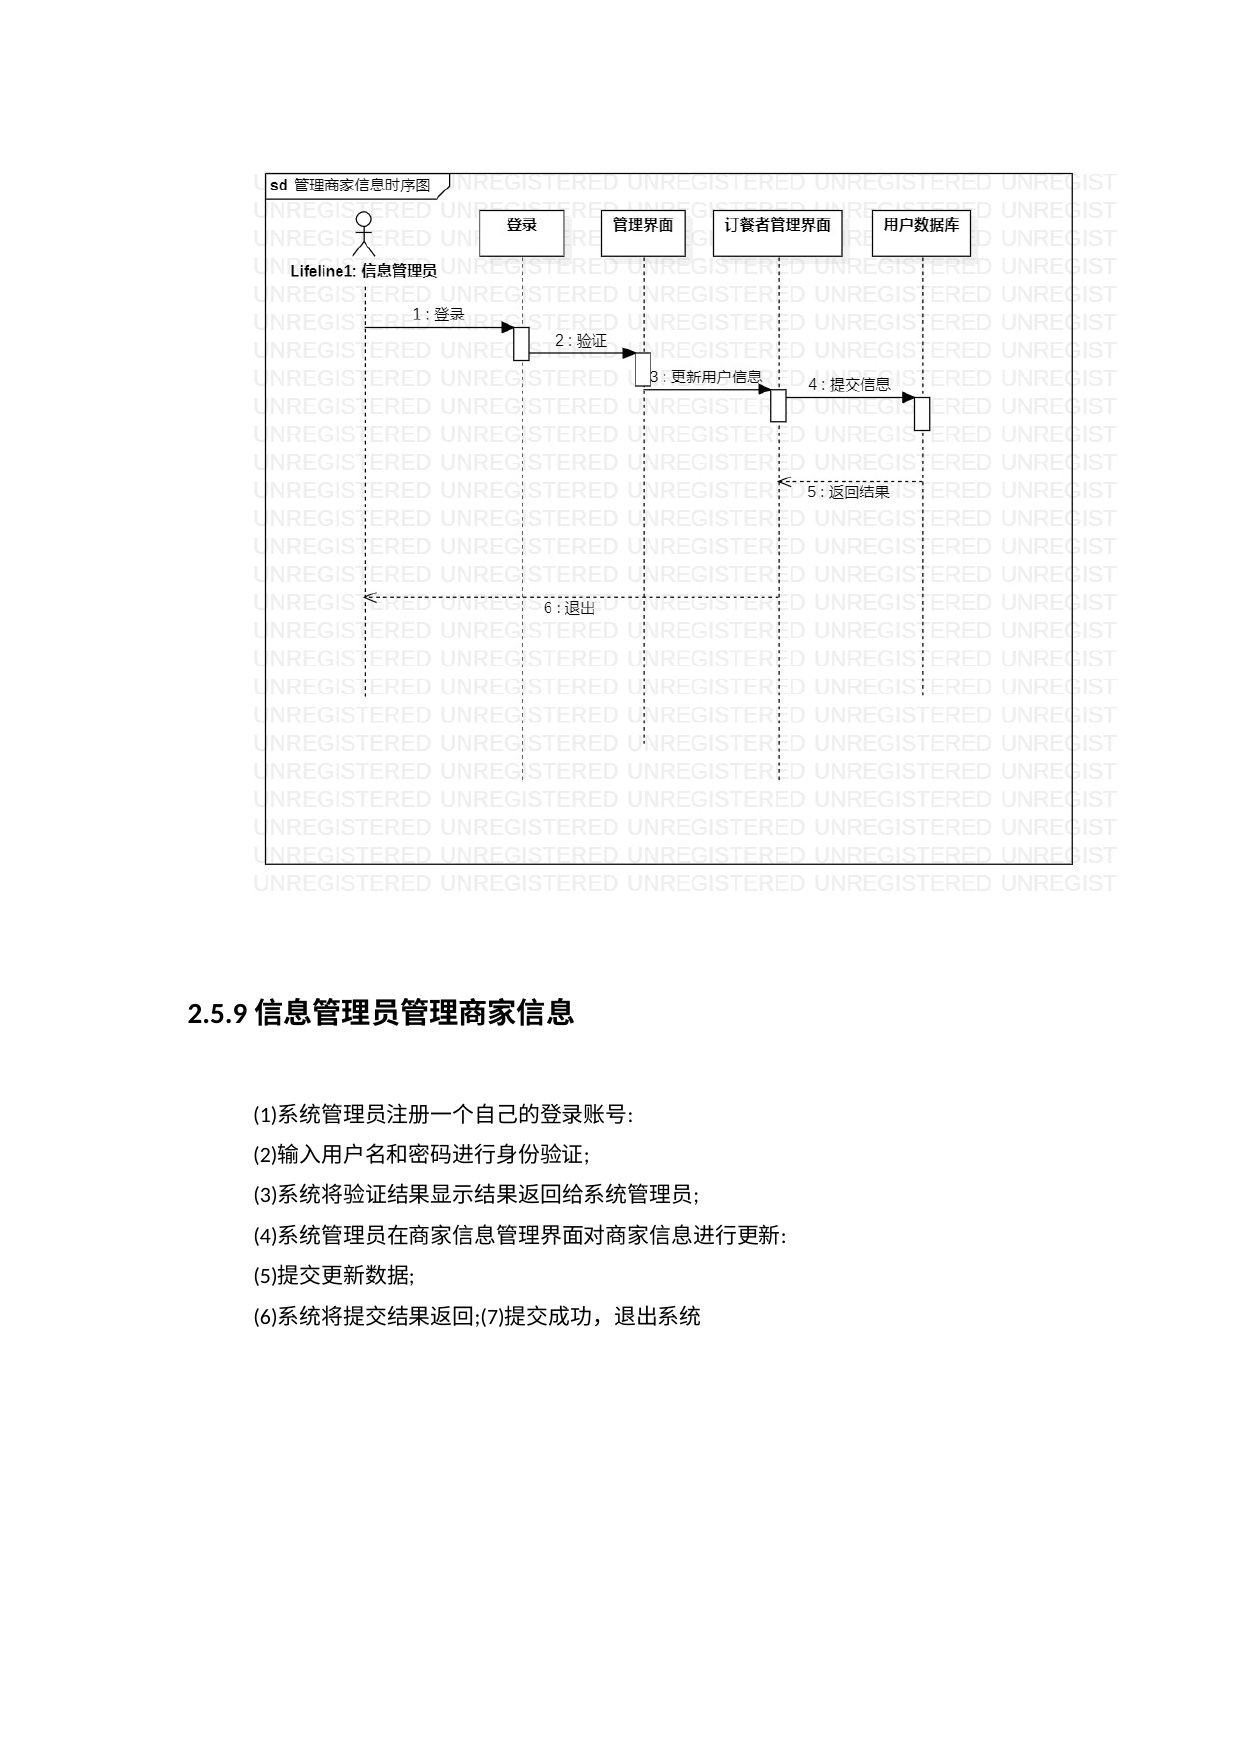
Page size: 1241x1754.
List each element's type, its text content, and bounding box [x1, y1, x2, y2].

text (3)系统将验证结果显示结果返回给系统管理员; [187, 1177, 1053, 1209]
picture [253, 162, 1118, 910]
text (4)系统管理员在商家信息管理界面对商家信息进行更新: [187, 1217, 1053, 1250]
text (6)系统将提交结果返回;(7)提交成功，退出系统 [187, 1298, 1053, 1331]
text (1)系统管理员注册一个自己的登录账号: [187, 1096, 1053, 1129]
subtitle 2.5.9 信息管理员管理商家信息 [187, 978, 1053, 1043]
text (2)输入用户名和密码进行身份验证; [187, 1137, 1053, 1169]
text (5)提交更新数据; [187, 1258, 1053, 1290]
